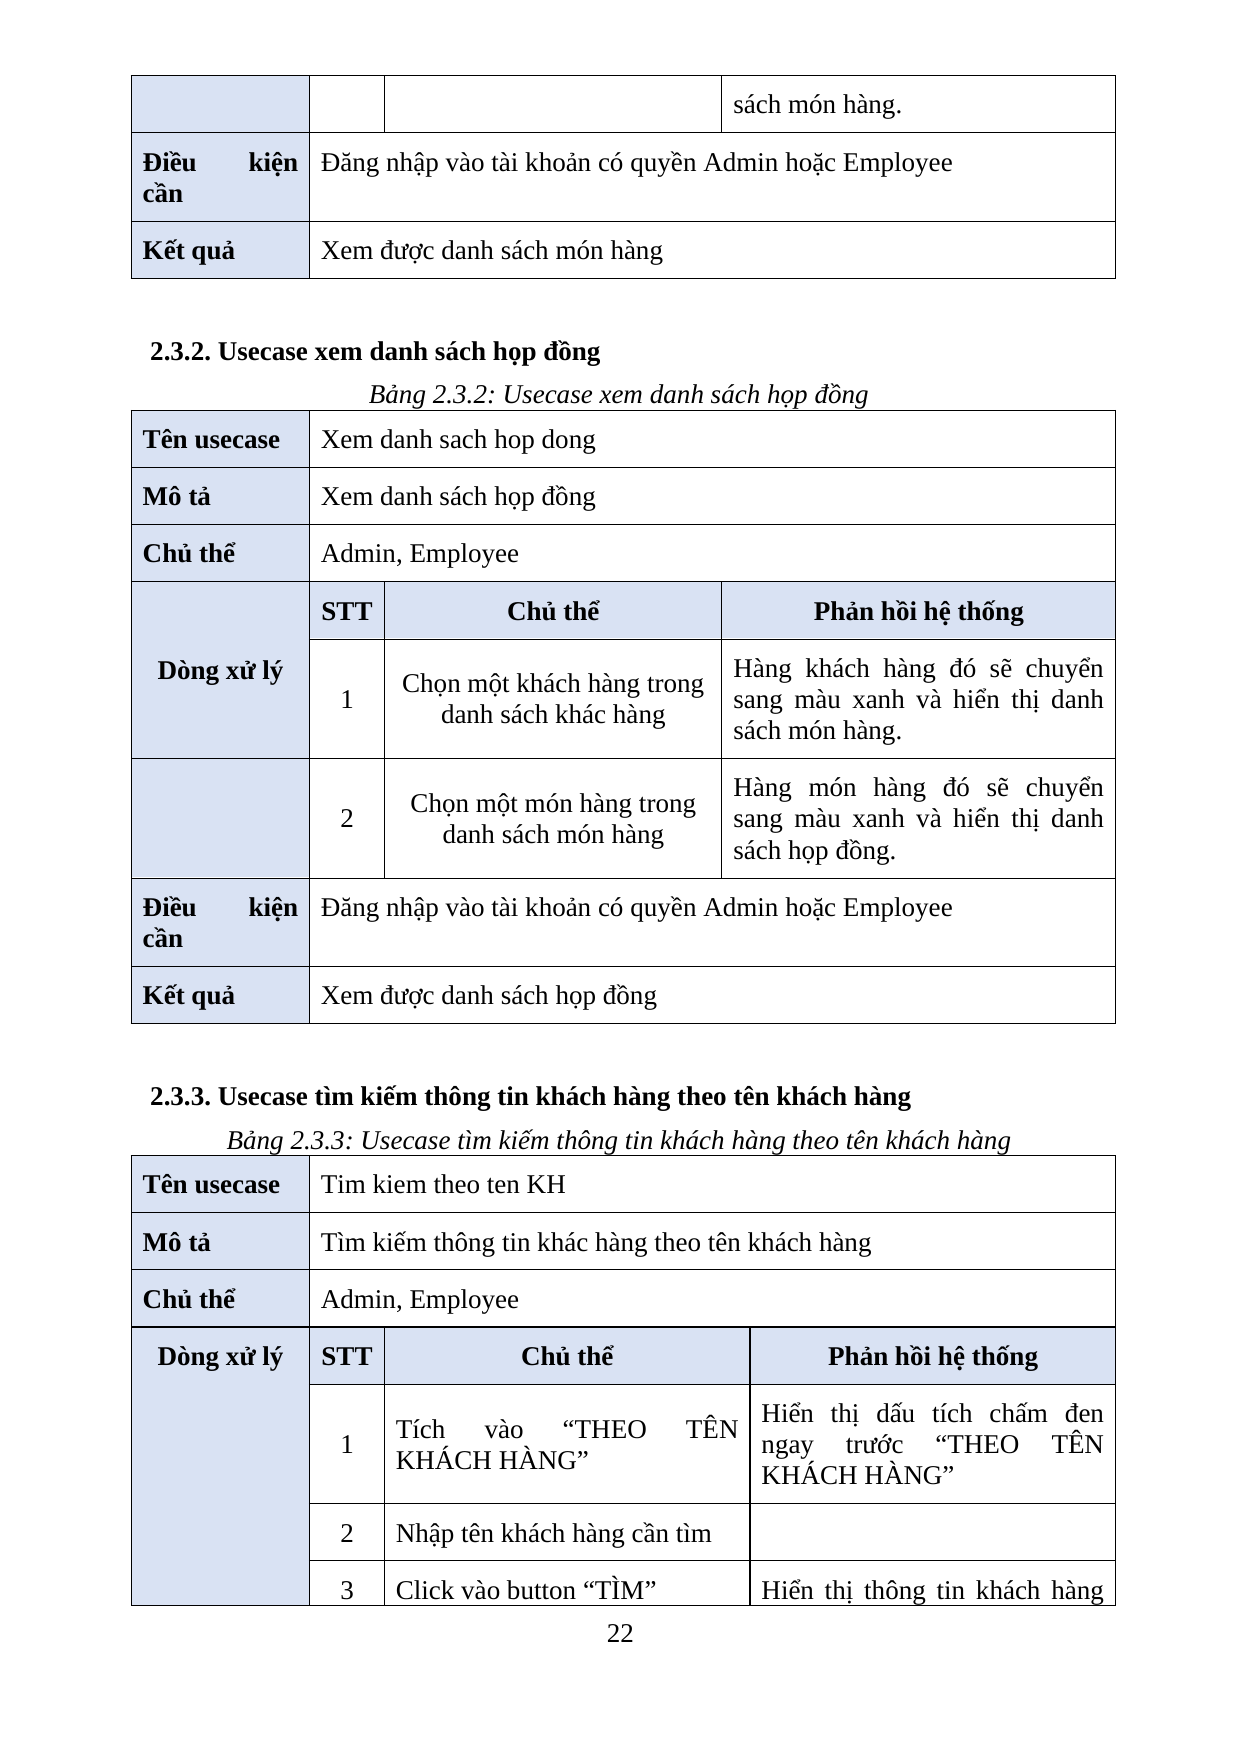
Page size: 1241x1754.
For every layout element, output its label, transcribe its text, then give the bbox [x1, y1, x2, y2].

table_cell [132, 759, 309, 877]
table_cell 3 [310, 1561, 384, 1605]
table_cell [385, 76, 721, 132]
table_cell Xem danh sách họp đồng [310, 468, 1115, 524]
table_cell Kết quả [132, 967, 309, 1023]
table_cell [751, 1561, 1115, 1605]
table_cell Hàng món hàng đó sẽ chuyển sang màu xanh và hiển thị danh sách họp đồng. [722, 759, 1115, 877]
table_cell Chủ thể [385, 1328, 749, 1384]
table_cell Dòng xử lý [132, 582, 309, 758]
subtitle Bảng 2.3.3: Usecase tìm kiếm thông tin khách hàng theo tên khách hàng [150, 1124, 1090, 1155]
subtitle Bảng 2.3.2: Usecase xem danh sách họp đồng [150, 378, 1090, 410]
table_cell Admin, Employee [310, 525, 1115, 581]
table_cell Tìm kiếm thông tin khác hàng theo tên khách hàng [310, 1213, 1115, 1269]
table_cell STT [310, 1328, 384, 1384]
text 2.3.2. Usecase xem danh sách họp đồng [150, 335, 1090, 366]
table_cell Kết quả [132, 222, 309, 278]
table_header Tên usecase [132, 1156, 309, 1212]
table_cell Chủ thể [132, 1270, 309, 1326]
table_header Tim kiem theo ten KH [310, 1156, 1115, 1212]
table_cell [751, 1504, 1115, 1560]
table_cell 1 [310, 1385, 384, 1503]
table_cell Hiển thị dấu tích chấm đen ngay trước “THEO TÊN KHÁCH HÀNG” [751, 1385, 1115, 1503]
table_cell Mô tả [132, 1213, 309, 1269]
table_cell 1 [310, 640, 384, 758]
table_cell Điều kiện cần [132, 879, 309, 966]
table_cell Chọn một món hàng trong danh sách món hàng [385, 759, 721, 877]
table_cell Đăng nhập vào tài khoản có quyền Admin hoặc Employee [310, 879, 1115, 966]
table_header Xem danh sach hop dong [310, 411, 1115, 467]
table_cell STT [310, 582, 384, 638]
table_cell 1 [310, 76, 384, 132]
table_cell 2 [310, 759, 384, 877]
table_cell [722, 76, 1115, 132]
text 2.3.3. Usecase tìm kiếm thông tin khách hàng theo tên khách hàng [150, 1080, 1090, 1111]
table_cell Phản hồi hệ thống [722, 582, 1115, 638]
table_cell Tích vào “THEO TÊN KHÁCH HÀNG” [385, 1385, 749, 1503]
table_cell Hàng khách hàng đó sẽ chuyển sang màu xanh và hiển thị danh sách món hàng. [722, 640, 1115, 758]
table_cell Chủ thể [132, 525, 309, 581]
table_header Tên usecase [132, 411, 309, 467]
table_cell Chủ thể [385, 582, 721, 638]
table_cell Dòng xử lý [132, 1328, 309, 1605]
table_cell Nhập tên khách hàng cần tìm [385, 1504, 749, 1560]
table_cell Mô tả [132, 468, 309, 524]
table_cell Đăng nhập vào tài khoản có quyền Admin hoặc Employee [310, 133, 1115, 221]
table_cell 2 [310, 1504, 384, 1560]
table_cell Chọn một khách hàng trong danh sách khác hàng [385, 640, 721, 758]
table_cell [385, 1561, 749, 1605]
table_cell Điều kiện cần [132, 133, 309, 221]
table_cell Xem được danh sách món hàng [310, 222, 1115, 278]
table_cell Admin, Employee [310, 1270, 1115, 1326]
table_cell Phản hồi hệ thống [751, 1328, 1115, 1384]
table_cell Xem được danh sách họp đồng [310, 967, 1115, 1023]
